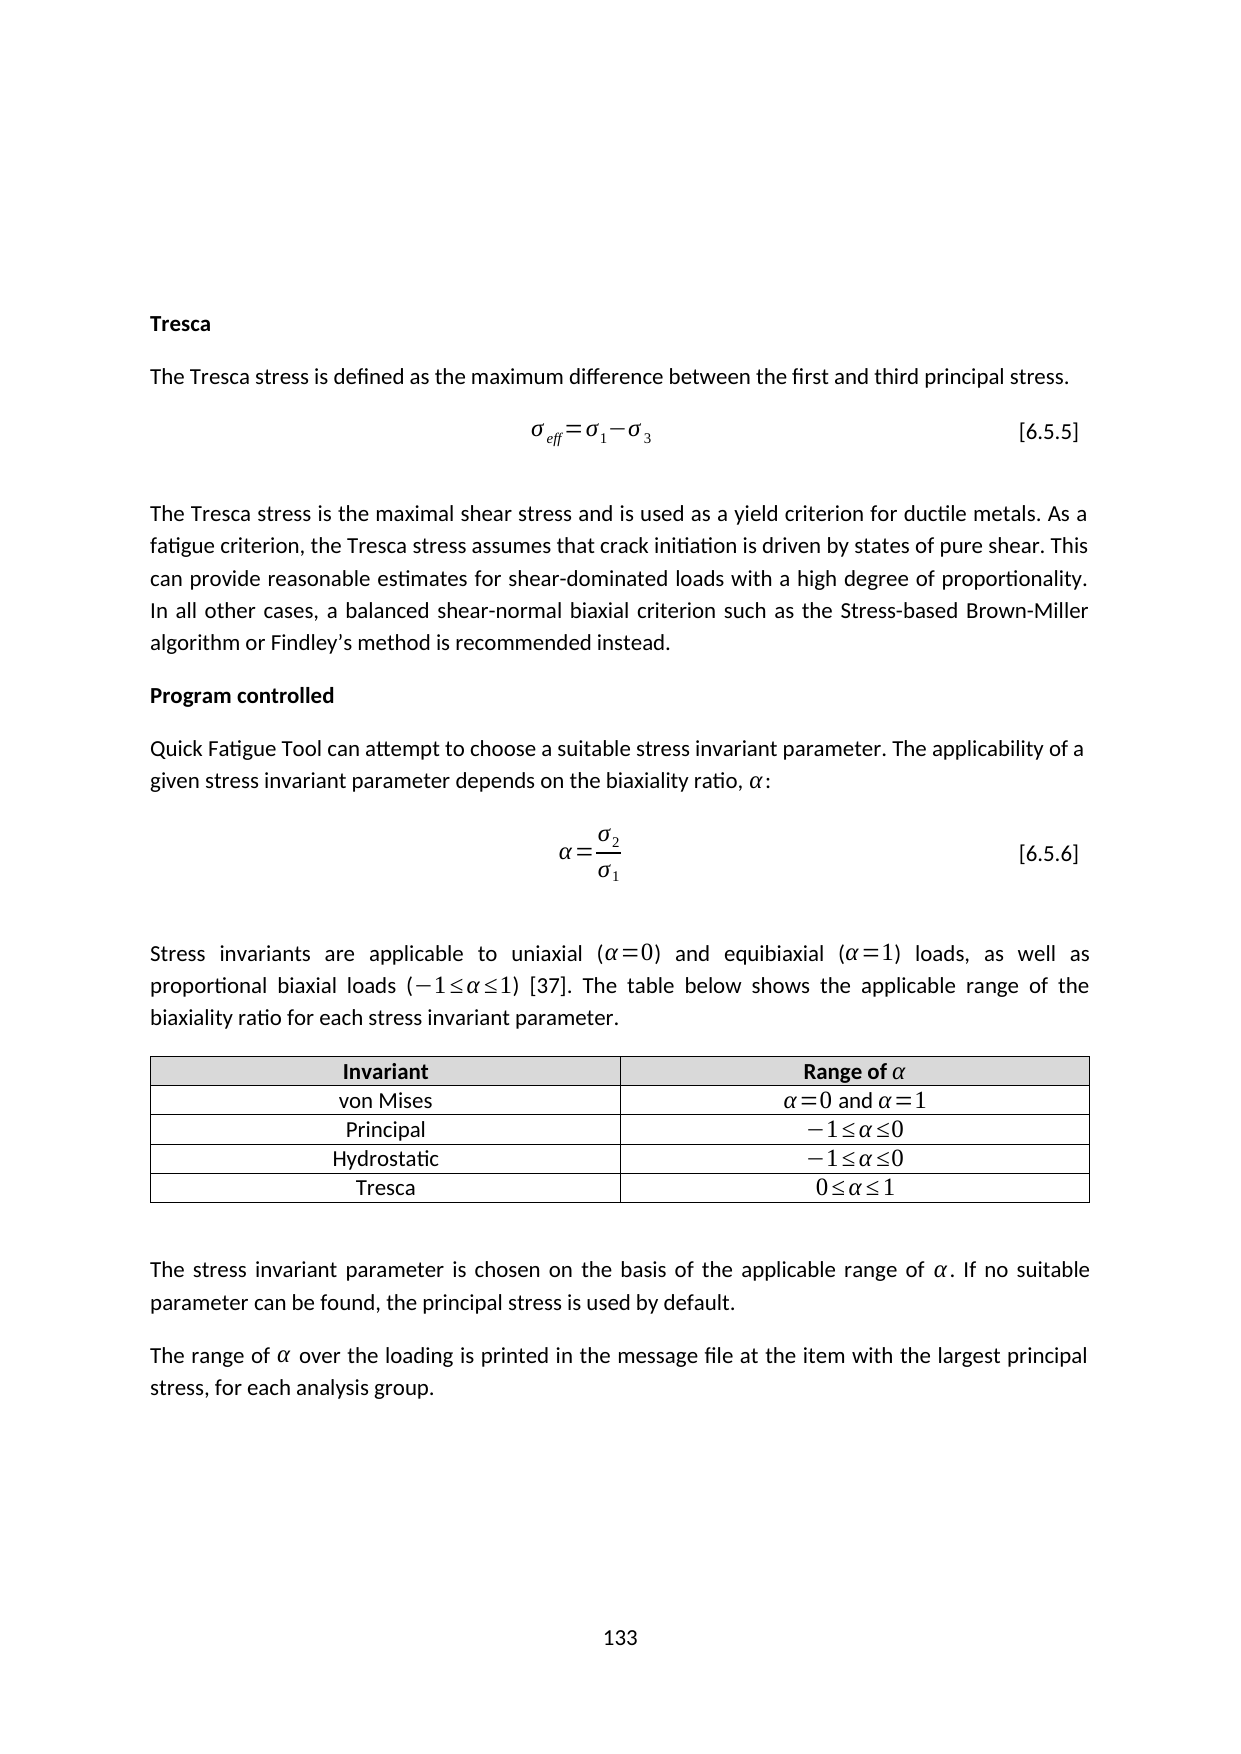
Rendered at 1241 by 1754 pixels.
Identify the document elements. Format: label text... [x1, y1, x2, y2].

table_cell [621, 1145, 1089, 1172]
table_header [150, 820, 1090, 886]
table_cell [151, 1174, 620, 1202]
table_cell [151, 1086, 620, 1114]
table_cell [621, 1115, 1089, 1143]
text The Tresca stress is defined as the maximum difference between the first and third principal stress. [150, 362, 1090, 390]
text The range of over the loading is printed in the message file at the item with the largest principal stress, for each analysis group. [150, 1341, 1090, 1401]
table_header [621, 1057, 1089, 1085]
text Quick Fatigue Tool can attempt to choose a suitable stress invariant parameter. The applicability of a given stress invariant parameter depends on the biaxiality ratio, : [150, 734, 1090, 794]
text Stress invariants are applicable to uniaxial () and equibiaxial () loads, as well as proportional biaxial loads (). The table below shows the applicable range of the biaxiality ratio for each stress invariant parameter. [150, 939, 1090, 1031]
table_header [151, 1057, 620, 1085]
text The stress invariant parameter is chosen on the basis of the applicable range of . If no suitable parameter can be found, the principal stress is used by default. [150, 1256, 1090, 1316]
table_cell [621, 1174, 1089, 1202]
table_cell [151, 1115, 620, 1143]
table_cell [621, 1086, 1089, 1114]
text Tresca [150, 309, 1090, 337]
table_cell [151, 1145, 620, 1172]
text The Tresca stress is the maximal shear stress and is used as a yield criterion for ductile metals. As a fatigue criterion, the Tresca stress assumes that crack initiation is driven by states of pure shear. This can provide reasonable estimates for shear-dominated loads with a high degree of proportionality. In all other cases, a balanced shear-normal biaxial criterion such as the Stress-based Brown-Miller algorithm or Findley’s method is recommended instead. [150, 499, 1090, 656]
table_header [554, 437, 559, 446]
text Program controlled [150, 681, 1090, 709]
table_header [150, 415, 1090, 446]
